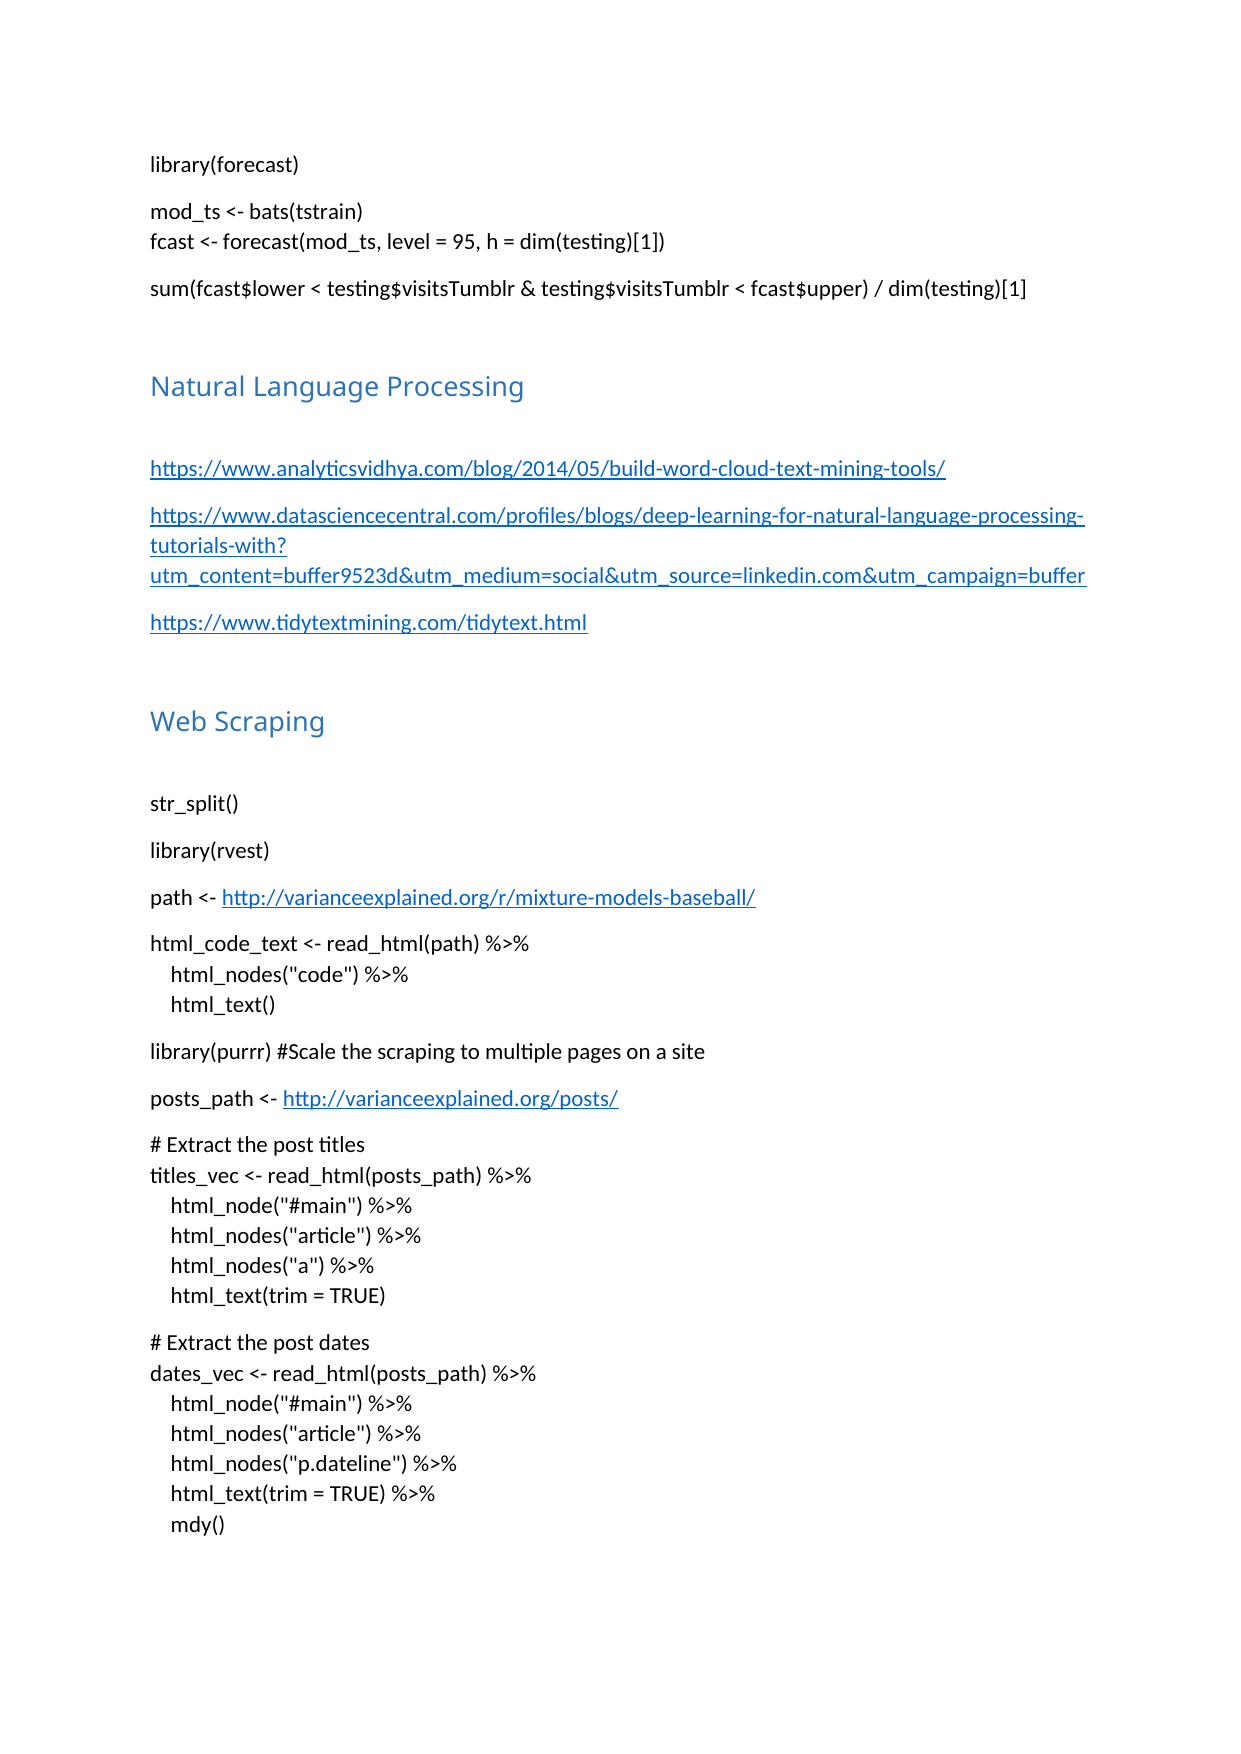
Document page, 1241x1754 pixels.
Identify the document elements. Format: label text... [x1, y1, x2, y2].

text # Extract the post titles titles_vec <- read_html(posts_path) %>% html_node("#main") %>% html_nodes("article") %>% html_nodes("a") %>% html_text(trim = TRUE) [150, 1131, 1090, 1310]
text library(rvest) [150, 836, 1090, 864]
text mod_ts <- bats(tstrain) fcast <- forecast(mod_ts, level = 95, h = dim(testing)[1]) [150, 197, 1090, 255]
subtitle Natural Language Processing [150, 368, 1090, 404]
text posts_path <- http://varianceexplained.org/posts/ [150, 1084, 1090, 1112]
text https://www.datasciencecentral.com/profiles/blogs/deep-learning-for-natural-language-processing-tutorials-with?utm_content=buffer9523d&utm_medium=social&utm_source=linkedin.com&utm_campaign=buffer [150, 501, 1090, 590]
text sum(fcast$lower < testing$visitsTumblr & testing$visitsTumblr < fcast$upper) / dim(testing)[1] [150, 274, 1090, 302]
text # Extract the post dates dates_vec <- read_html(posts_path) %>% html_node("#main") %>% html_nodes("article") %>% html_nodes("p.dateline") %>% html_text(trim = TRUE) %>% mdy() [150, 1328, 1090, 1538]
text str_split() [150, 789, 1090, 817]
text https://www.analyticsvidhya.com/blog/2014/05/build-word-cloud-text-mining-tools/ [150, 454, 1090, 482]
text https://www.tidytextmining.com/tidytext.html [150, 608, 1090, 637]
text library(purrr) #Scale the scraping to multiple pages on a site [150, 1037, 1090, 1065]
text html_code_text <- read_html(path) %>% html_nodes("code") %>% html_text() [150, 929, 1090, 1018]
text path <- http://varianceexplained.org/r/mixture-models-baseball/ [150, 883, 1090, 911]
subtitle Web Scraping [150, 702, 1090, 739]
text library(forecast) [150, 150, 1090, 178]
